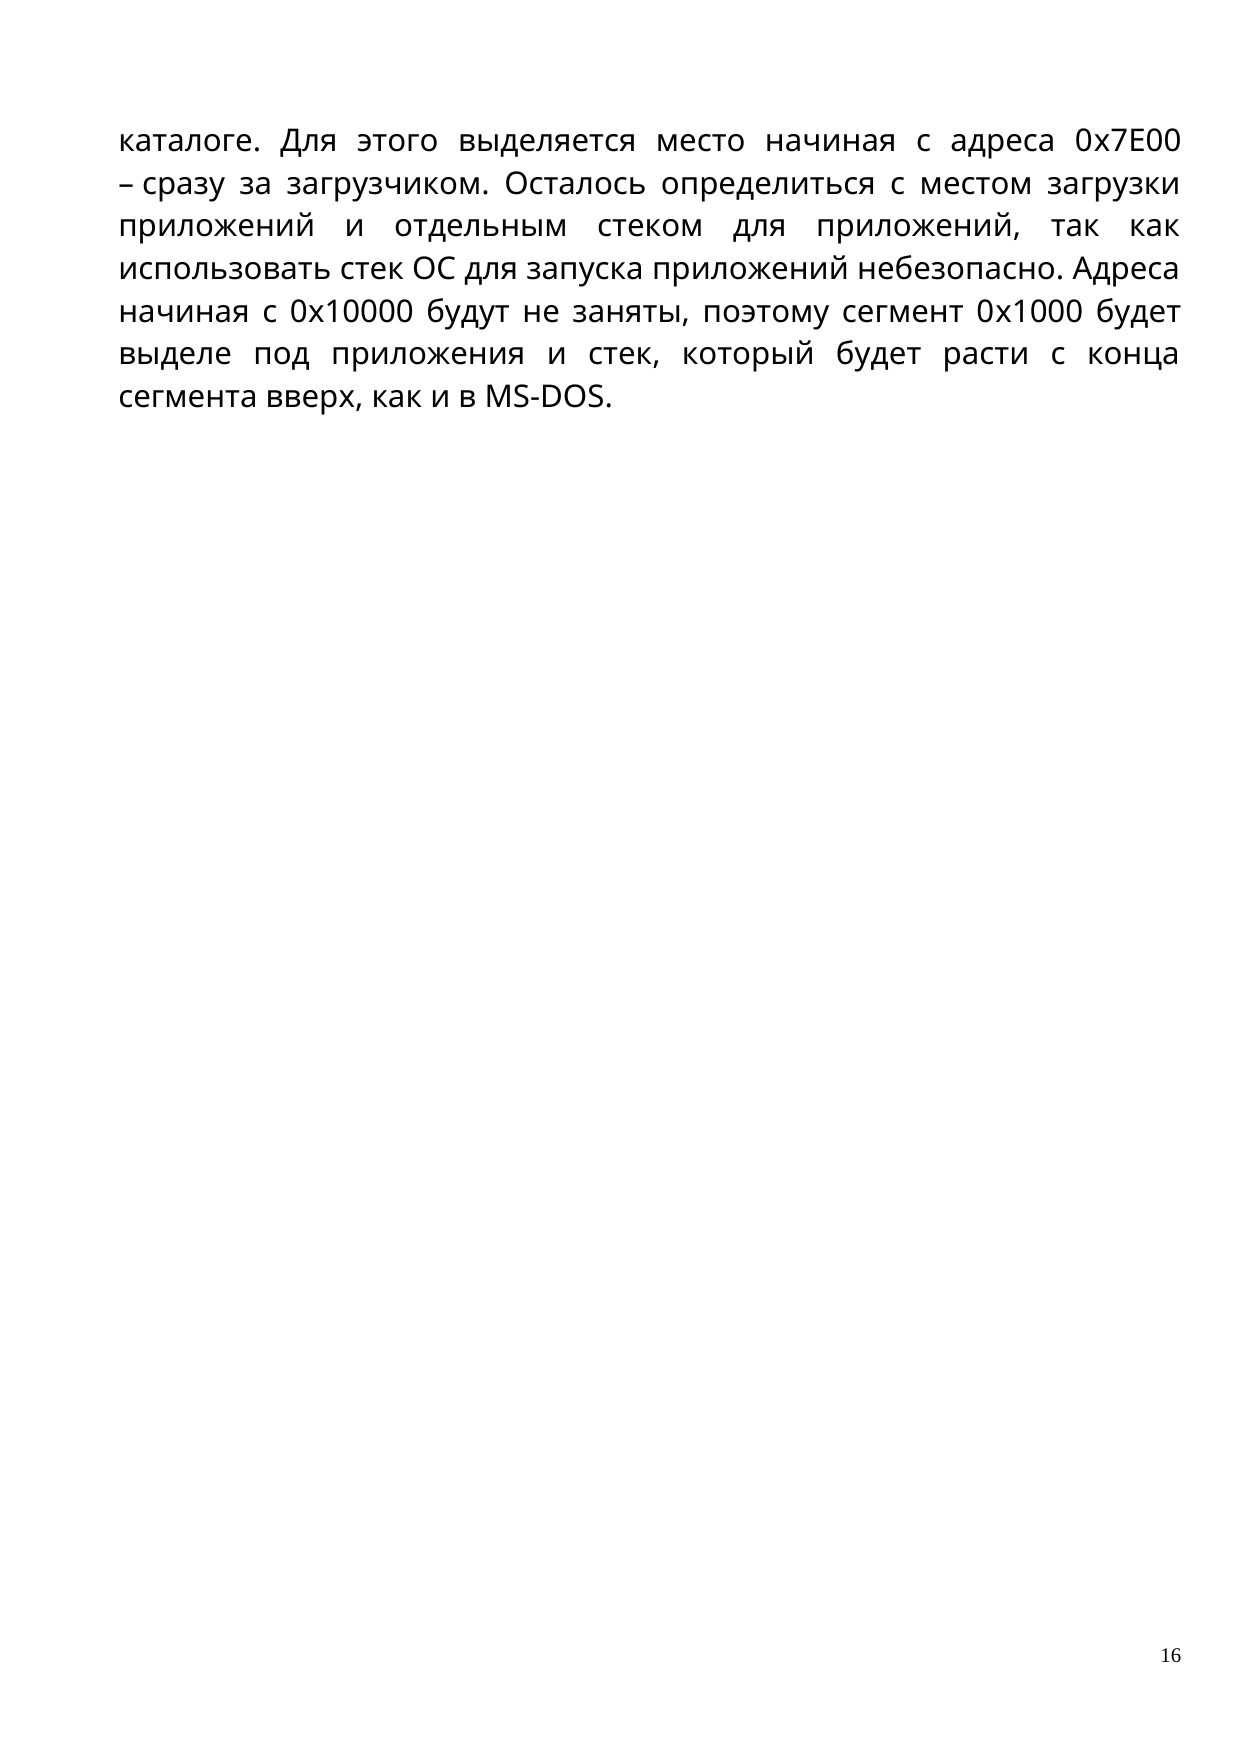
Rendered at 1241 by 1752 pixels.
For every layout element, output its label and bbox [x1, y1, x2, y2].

text [118, 118, 1181, 416]
